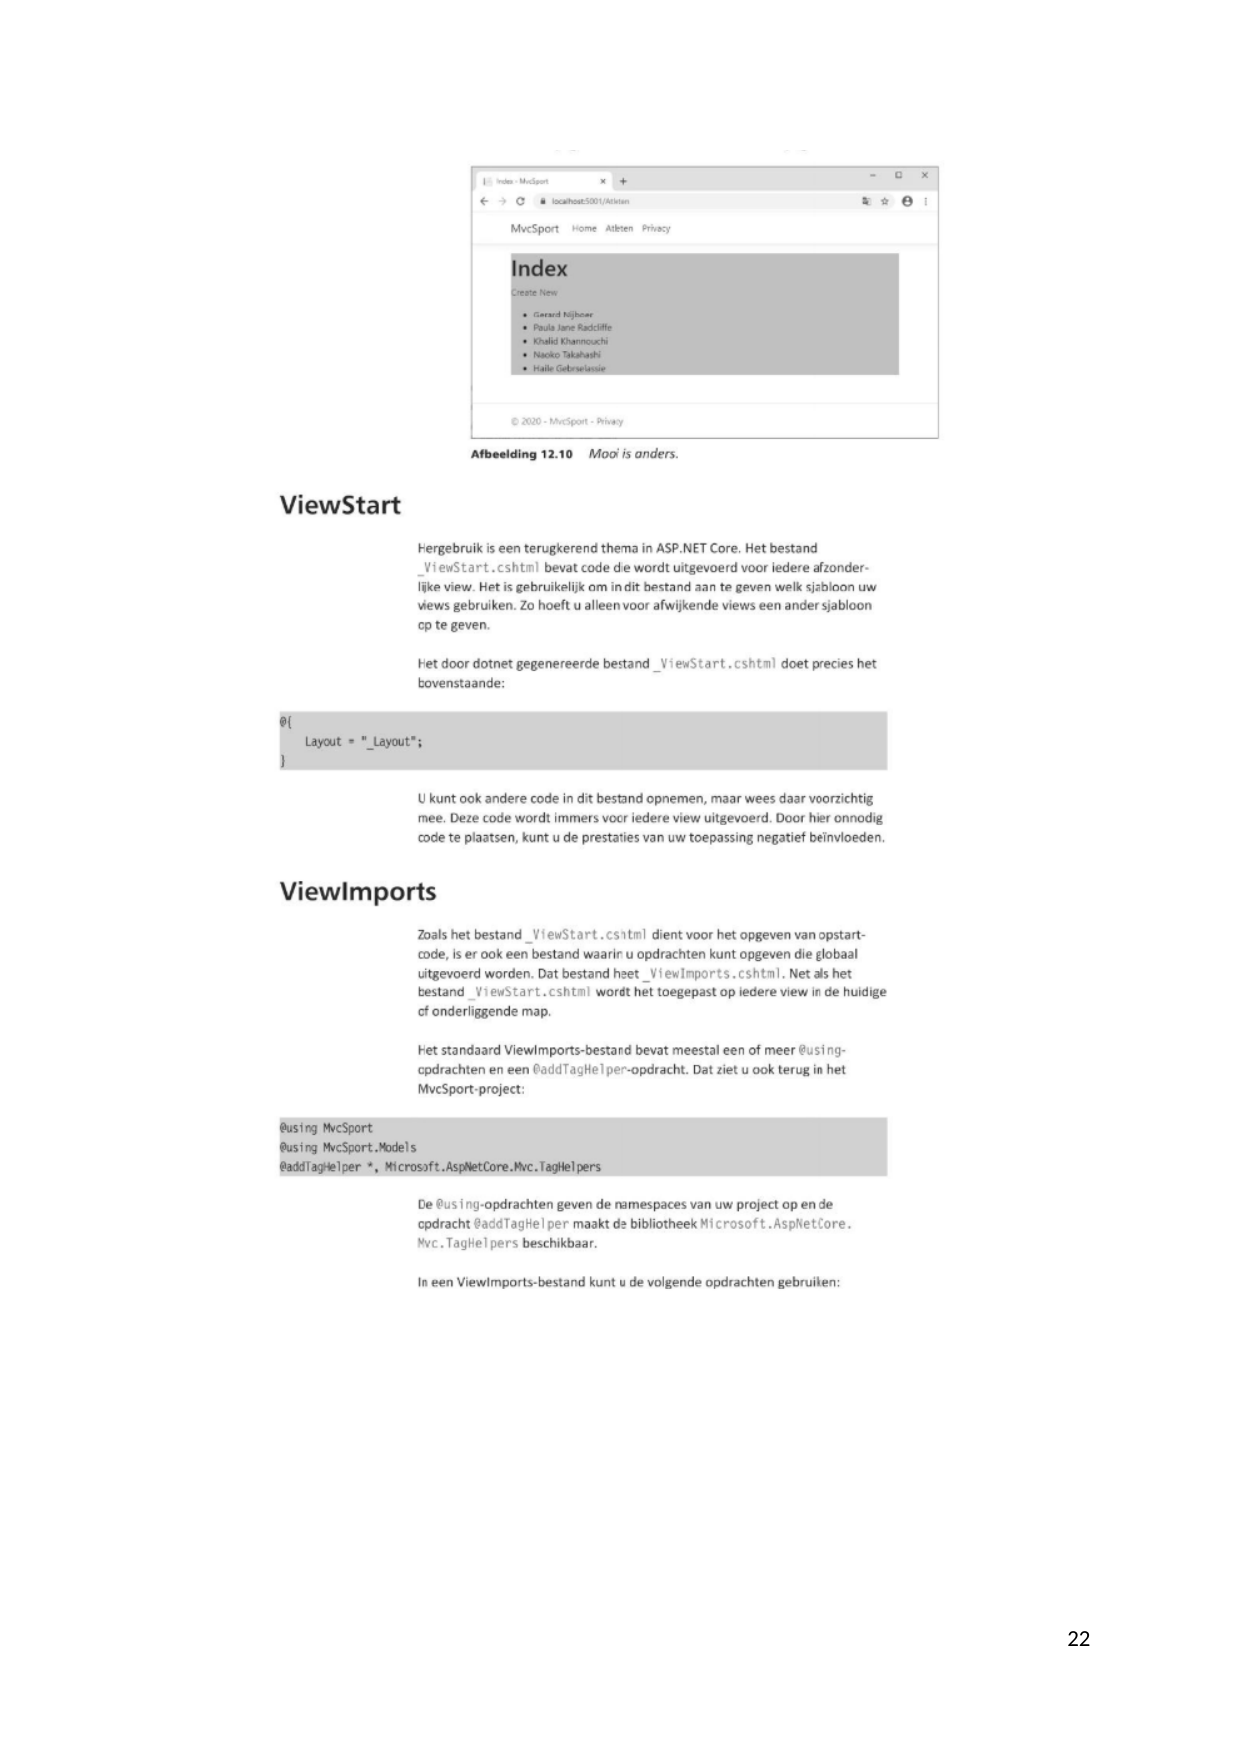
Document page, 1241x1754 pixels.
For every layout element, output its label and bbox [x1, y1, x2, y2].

picture [225, 486, 998, 1294]
picture [225, 150, 993, 468]
